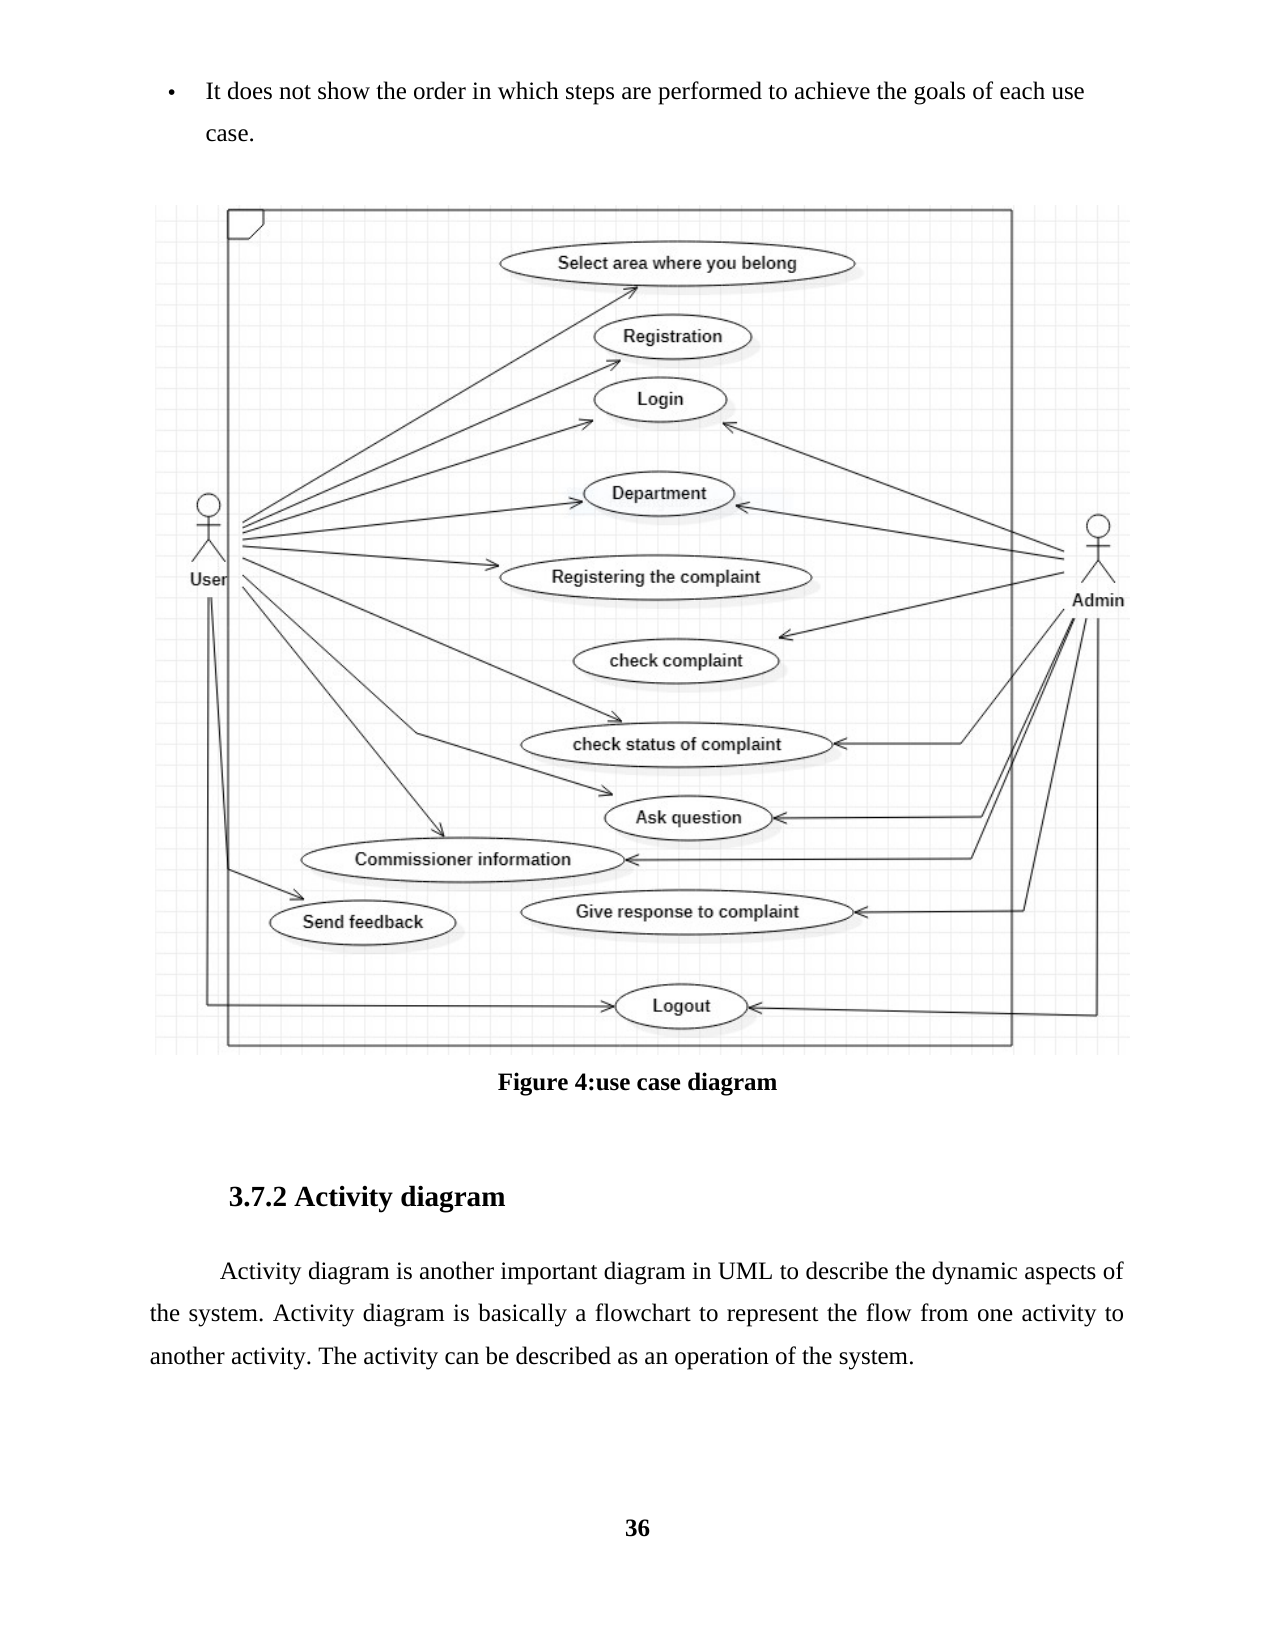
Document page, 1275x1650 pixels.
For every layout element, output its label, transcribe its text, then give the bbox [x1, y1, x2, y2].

text Figure 4:use case diagram [114, 1067, 1161, 1096]
text Activity diagram is another important diagram in UML to describe the dynamic aspects of the system. Activity diagram is basically a flowchart to represent the flow from one activity to another activity. The activity can be described as an operation of the system. [149, 1256, 1125, 1369]
picture [155, 205, 1130, 1055]
subtitle 3.7.2 Activity diagram [228, 1179, 1198, 1213]
list It does not show the order in which steps are performed to achieve the goals of each use case. [168, 76, 1128, 147]
